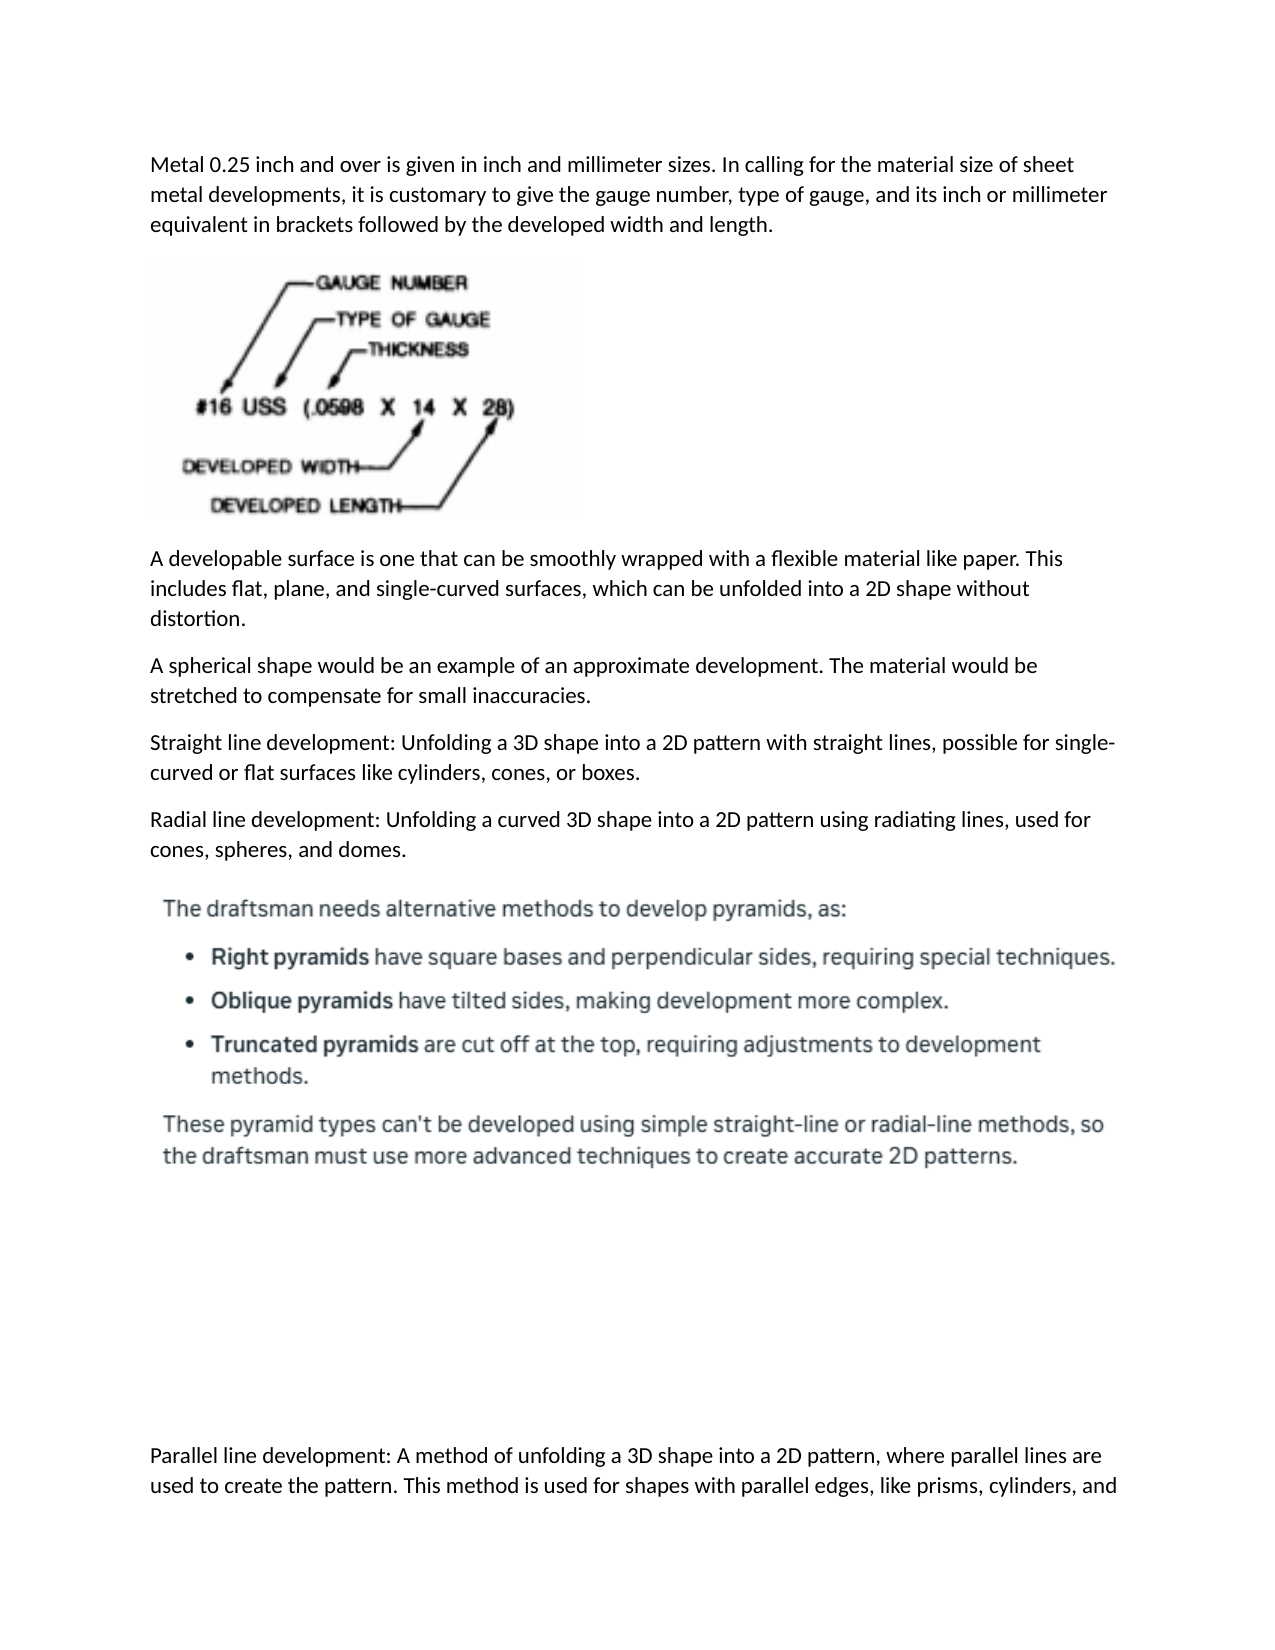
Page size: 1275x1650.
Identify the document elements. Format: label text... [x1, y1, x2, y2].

text A developable surface is one that can be smoothly wrapped with a flexible material like paper. This includes flat, plane, and single-curved surfaces, which can be unfolded into a 2D shape without distortion. [150, 544, 1125, 632]
text Straight line development: Unfolding a 3D shape into a 2D pattern with straight lines, possible for single-curved or flat surfaces like cylinders, cones, or boxes. [150, 728, 1125, 786]
picture [150, 257, 579, 525]
text Radial line development: Unfolding a curved 3D shape into a 2D pattern using radiating lines, used for cones, spheres, and domes. [150, 805, 1125, 863]
text Metal 0.25 inch and over is given in inch and millimeter sizes. In calling for the material size of sheet metal developments, it is customary to give the gauge number, type of gauge, and its inch or millimeter equivalent in brackets followed by the developed width and length. [150, 150, 1125, 238]
picture [150, 882, 1125, 1188]
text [150, 1441, 1125, 1499]
text A spherical shape would be an example of an approximate development. The material would be stretched to compensate for small inaccuracies. [150, 651, 1125, 709]
